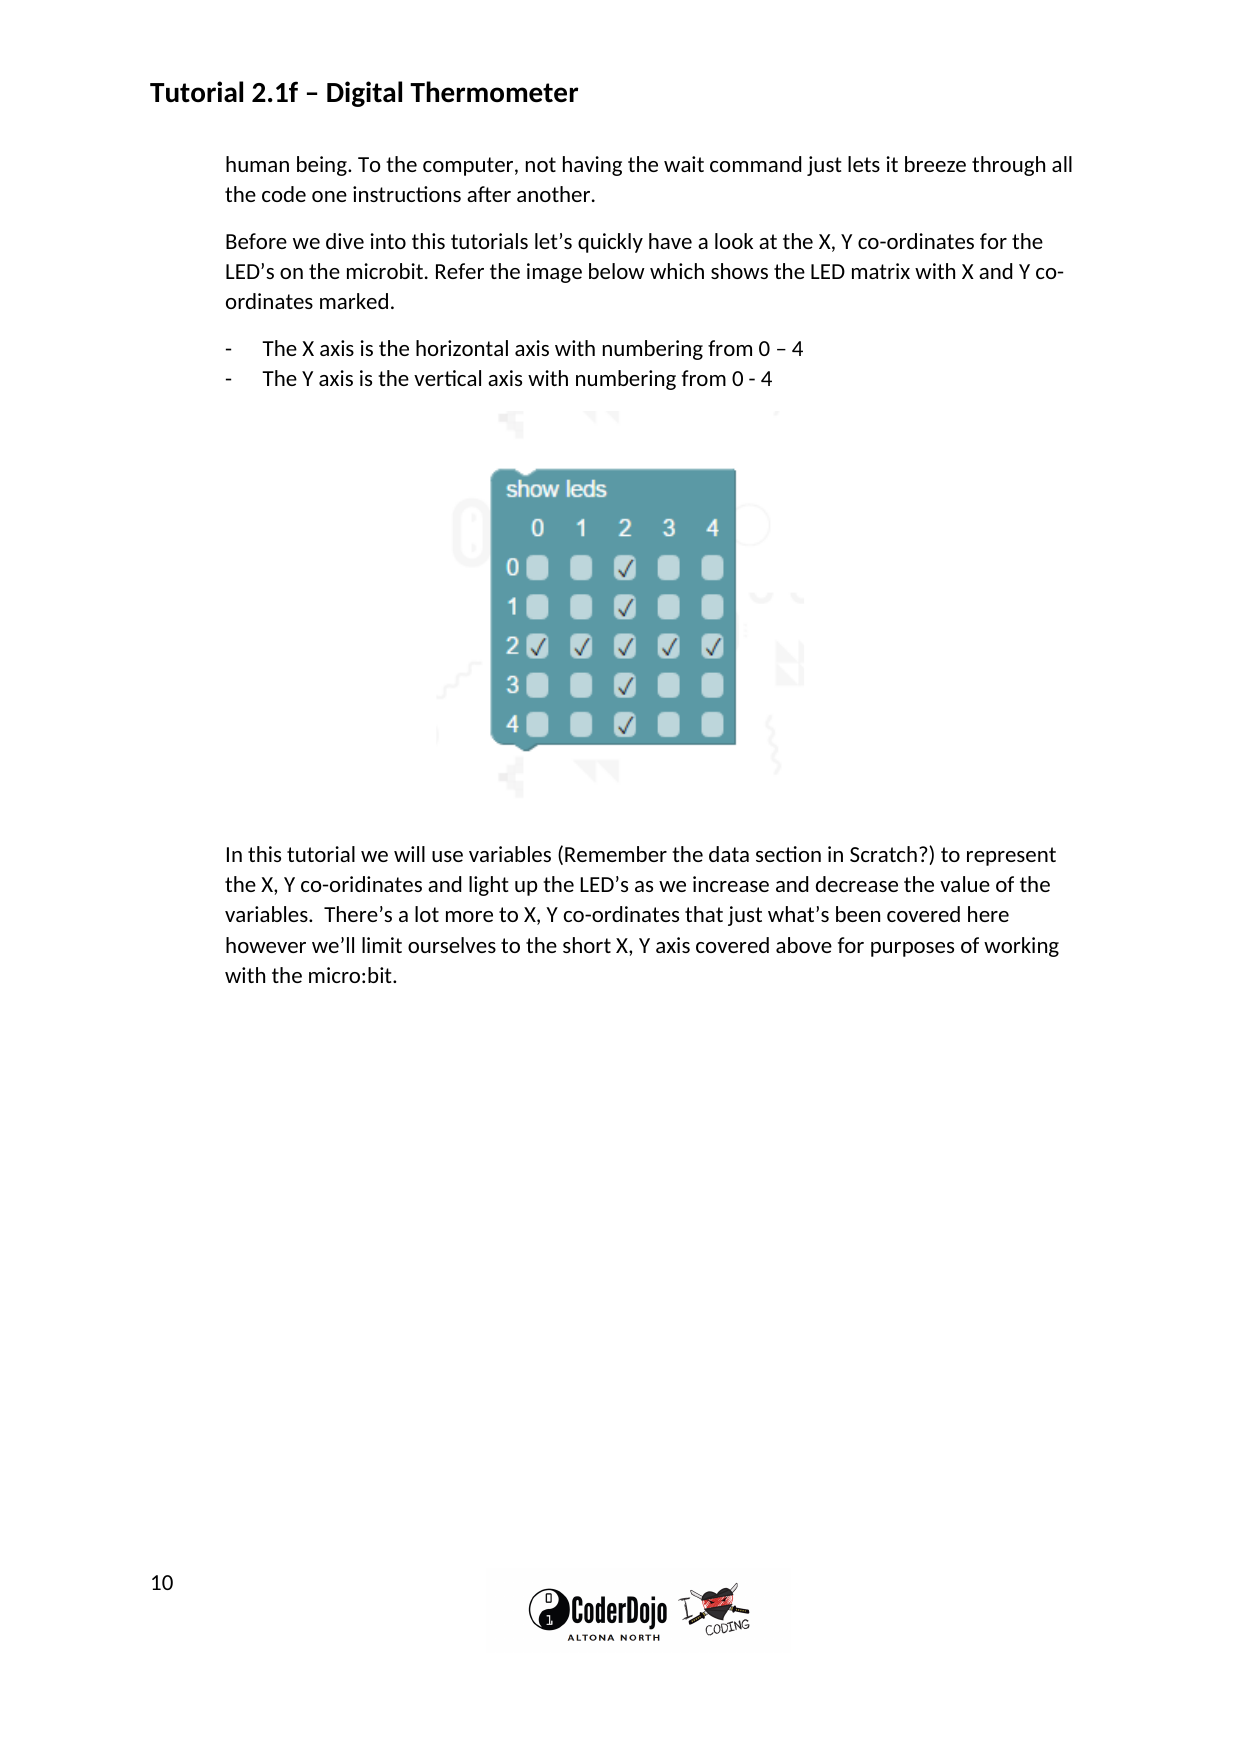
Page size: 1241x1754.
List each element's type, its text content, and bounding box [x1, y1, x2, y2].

list The Y axis is the vertical axis with numbering from 0 - 4 [225, 364, 1090, 393]
picture [436, 411, 805, 822]
text In this tutorial we will use variables (Remember the data section in Scratch?) to represent the X, Y co-oridinates and light up the LED’s as we increase and decrease the value of the variables. There’s a lot more to X, Y co-ordinates that just what’s been covered here however we’ll limit ourselves to the short X, Y axis covered above for purposes of working with the micro:bit. [225, 840, 1090, 989]
list The X axis is the horizontal axis with numbering from 0 – 4 [225, 334, 1090, 362]
text Before we dive into this tutorials let’s quickly have a look at the X, Y co-ordinates for the LED’s on the microbit. Refer the image below which shows the LED matrix with X and Y co-ordinates marked. [225, 227, 1090, 316]
picture [486, 1568, 792, 1653]
